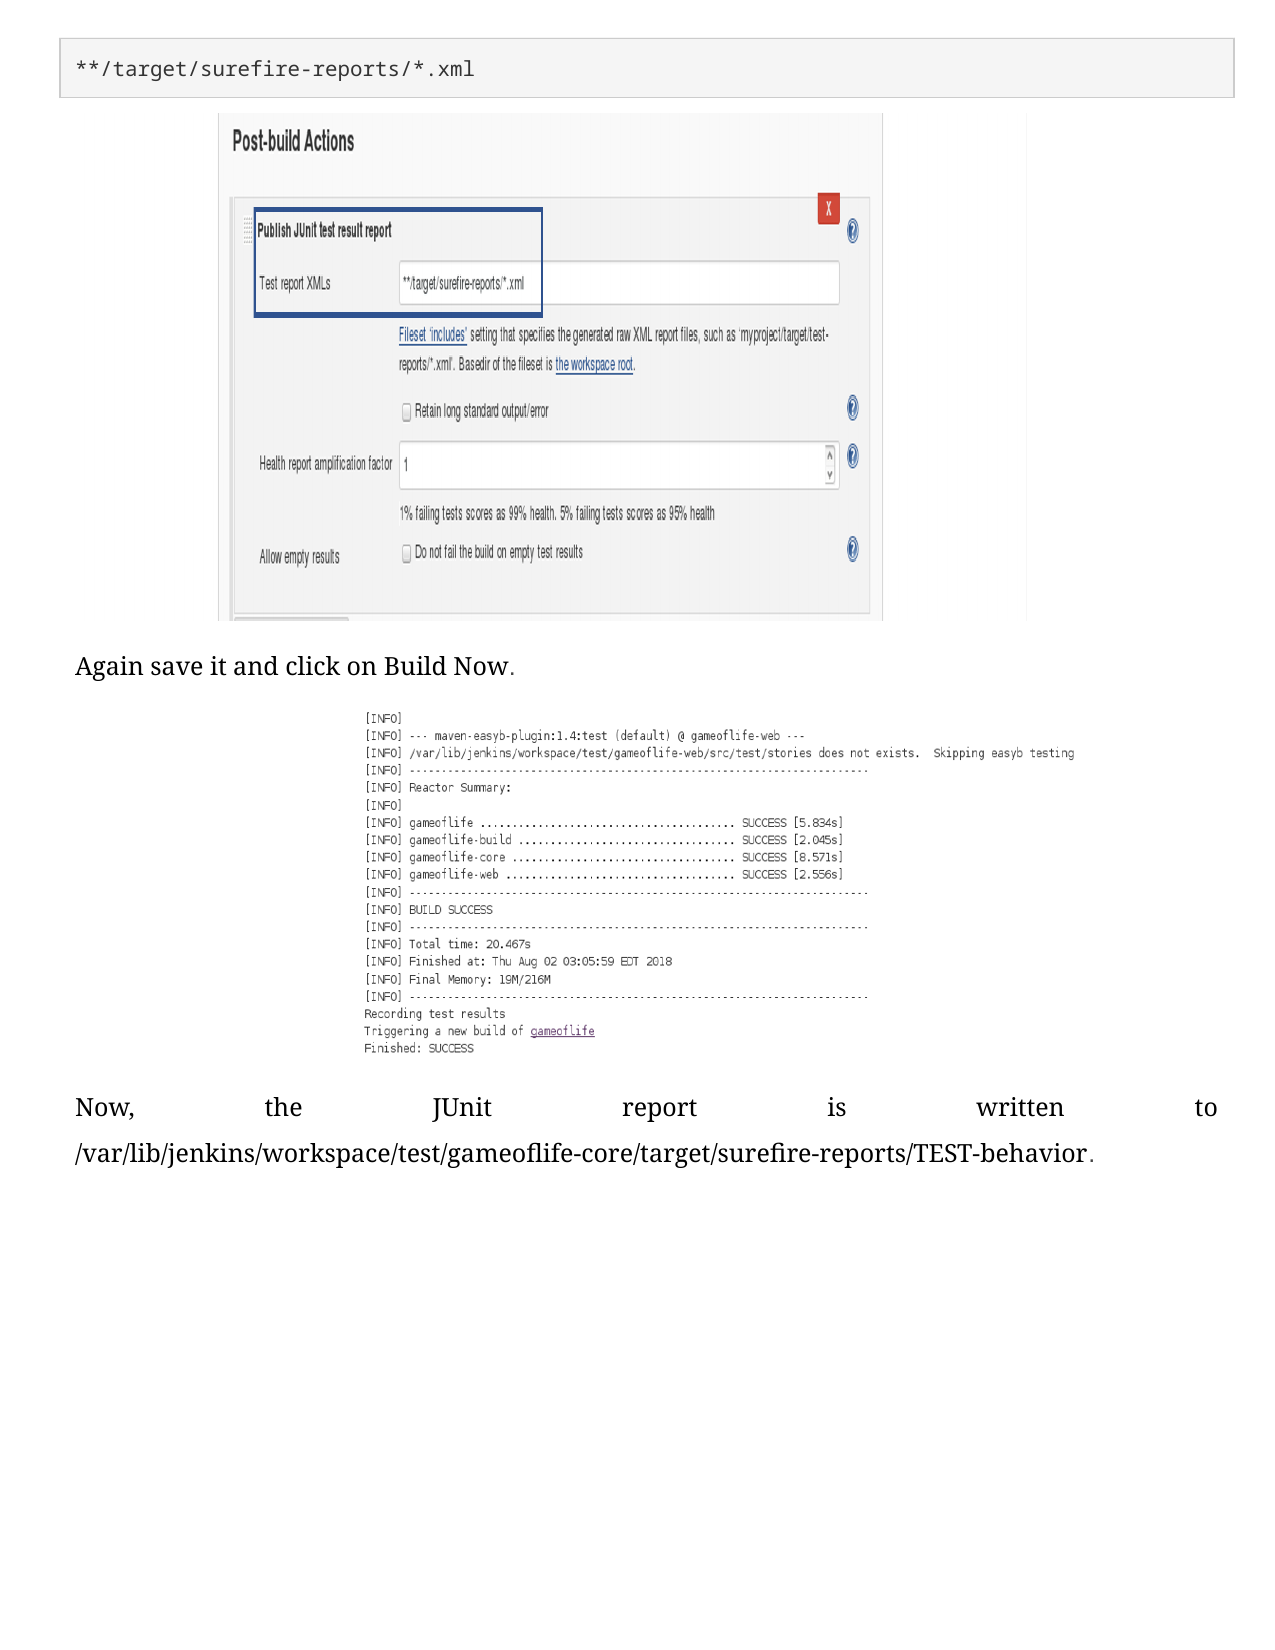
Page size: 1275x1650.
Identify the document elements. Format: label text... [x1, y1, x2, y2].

text **/target/surefire-reports/*.xml [61, 39, 1233, 97]
text Now, the JUnit report is written to /var/lib/jenkins/workspace/test/gameoflife-core/target/surefire-reports/TEST-behavior. [75, 1076, 1219, 1170]
picture [75, 698, 1144, 1061]
text Again save it and click on Build Now. [75, 636, 1219, 683]
picture [75, 113, 1027, 621]
